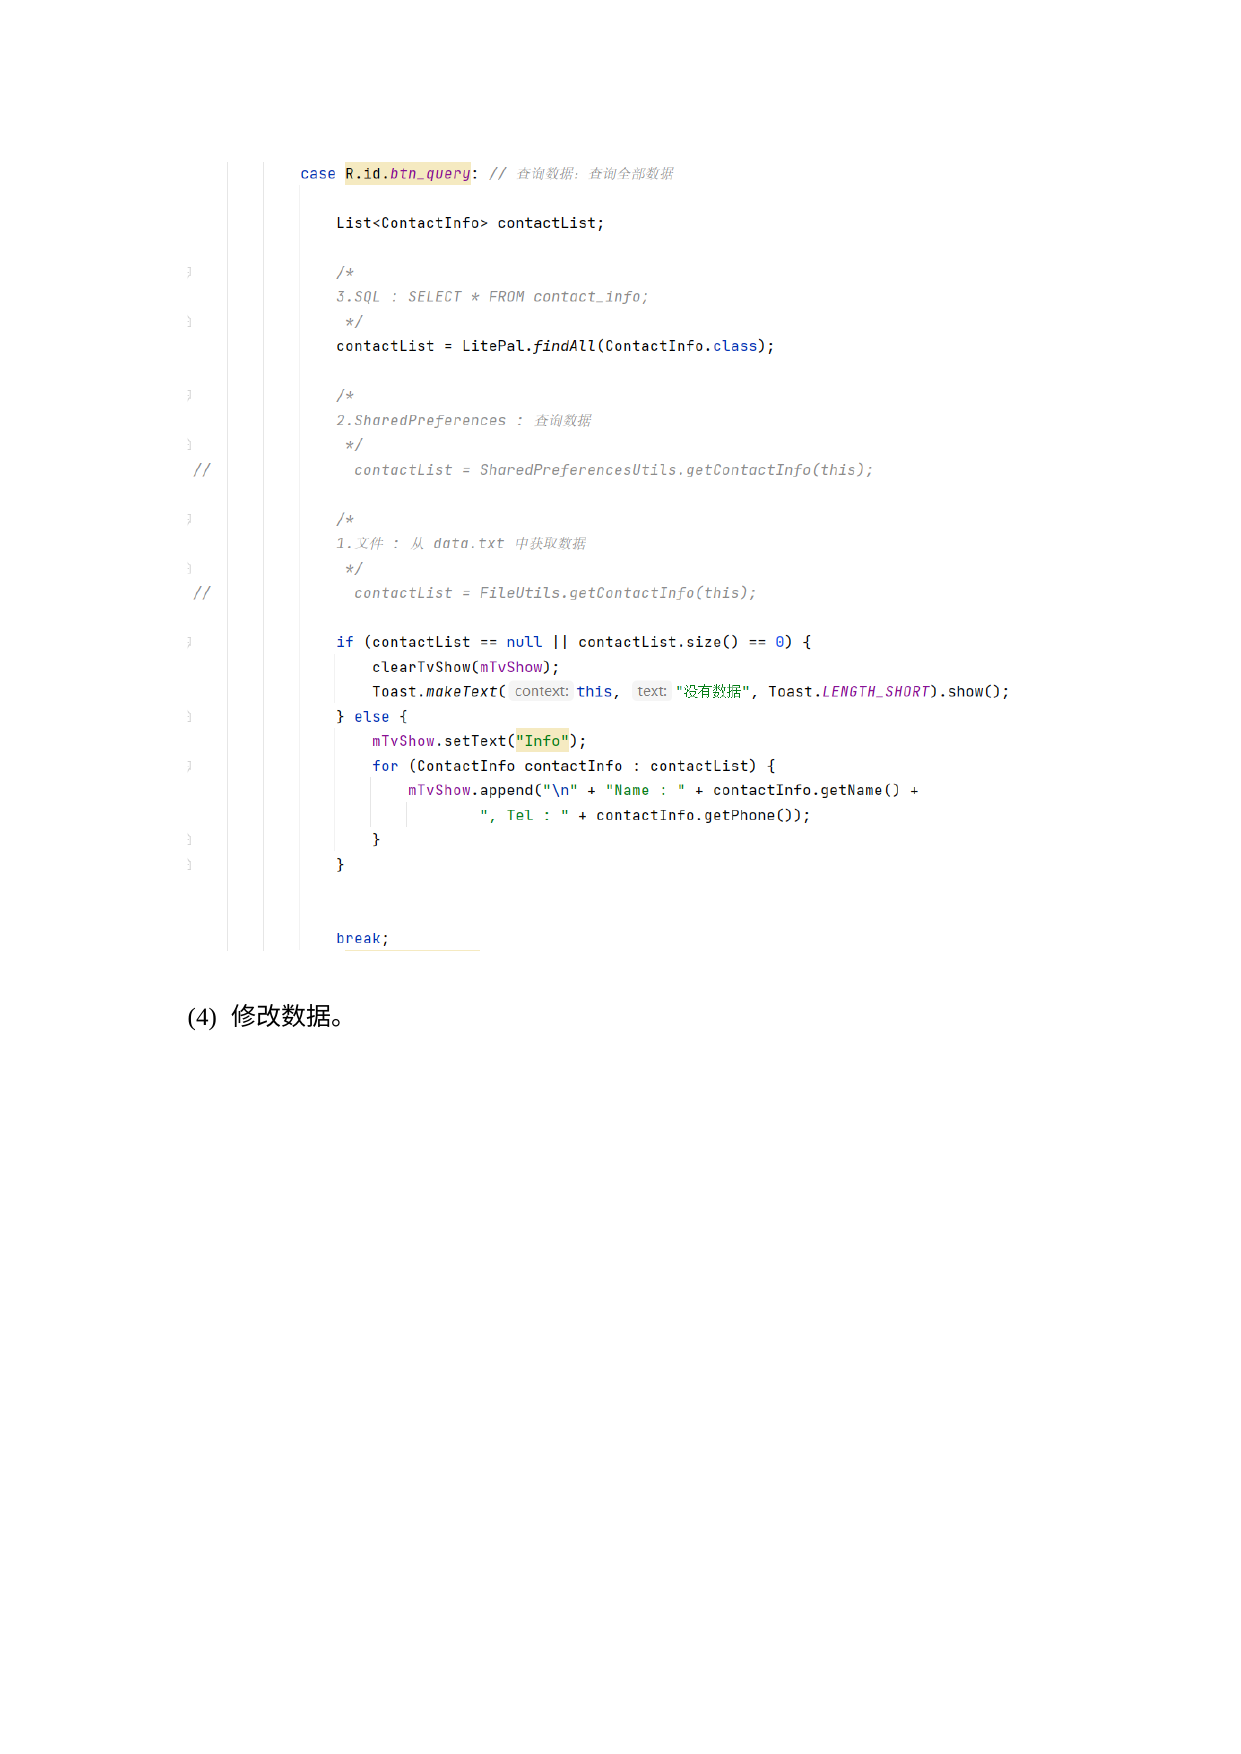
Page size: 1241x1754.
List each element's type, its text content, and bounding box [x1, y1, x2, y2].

picture [187, 162, 1053, 951]
list 修改数据。 [187, 982, 1053, 1047]
